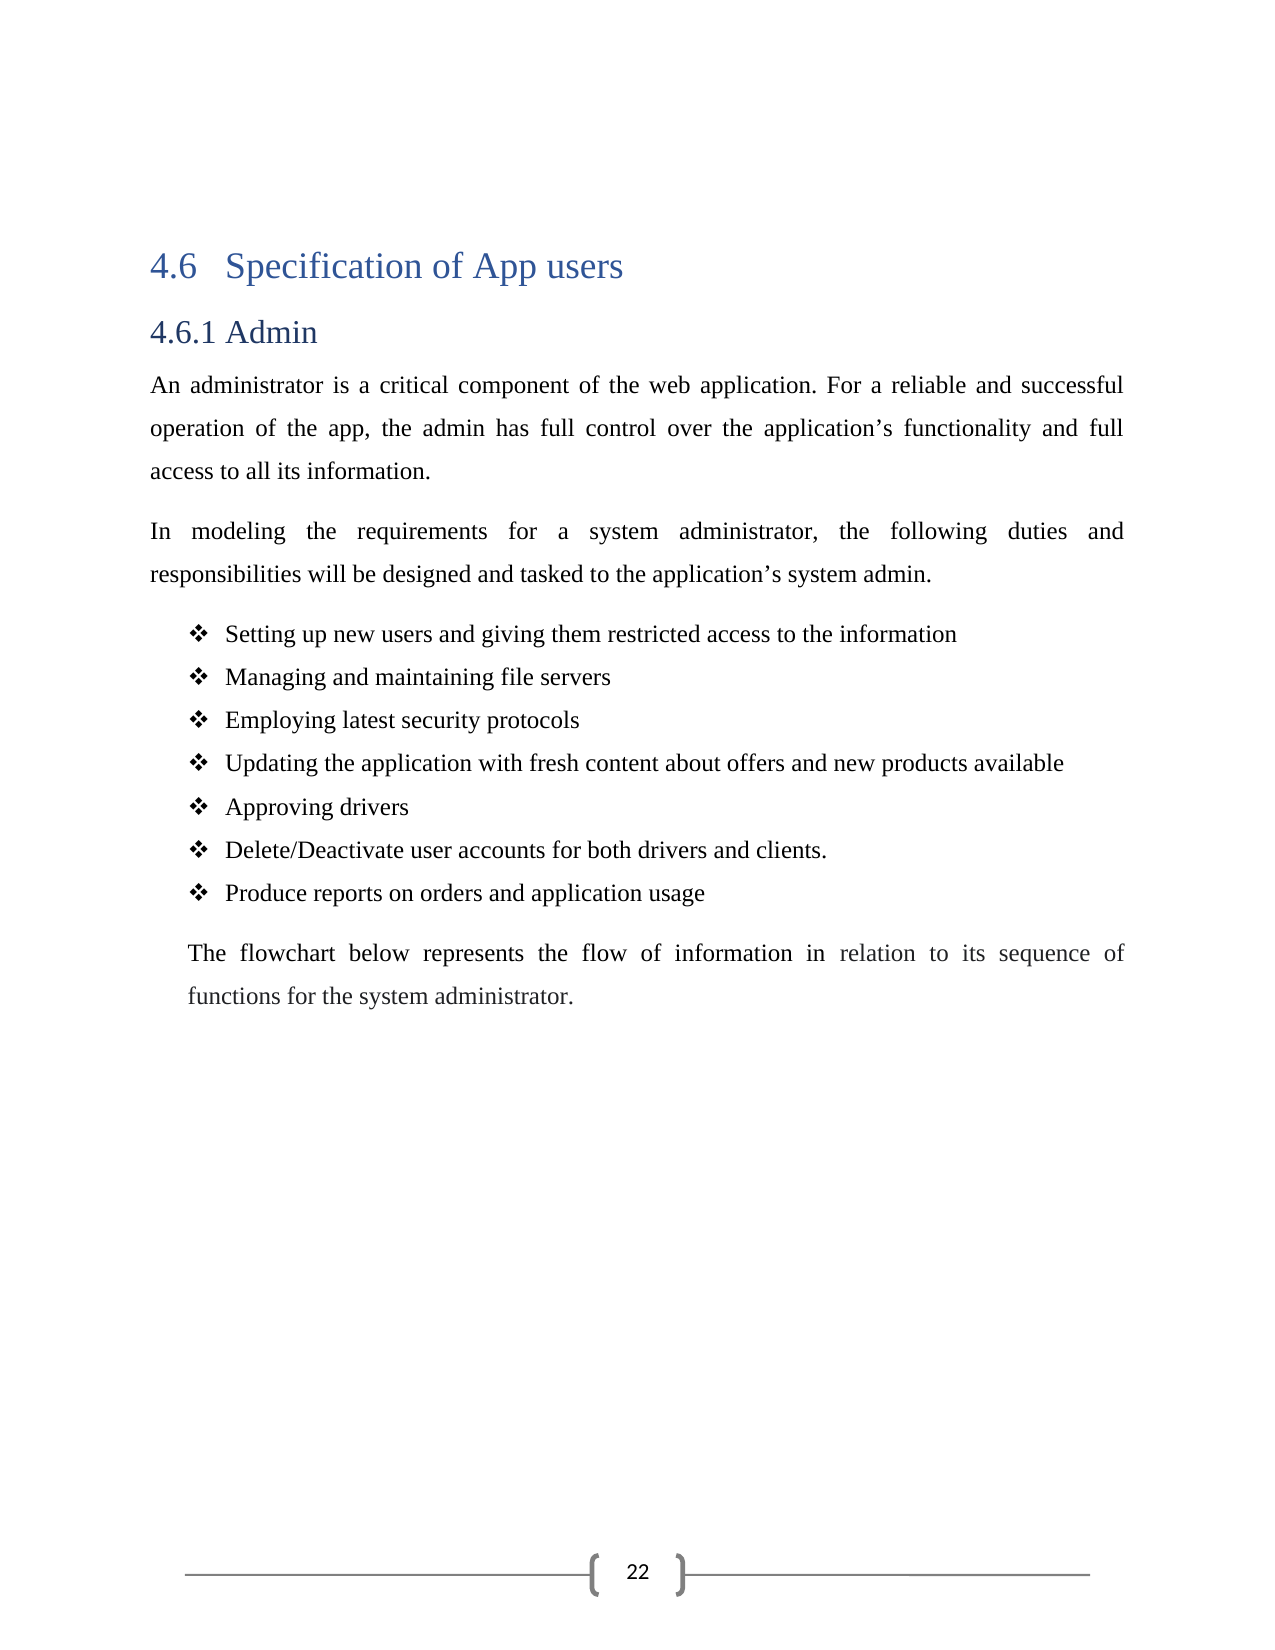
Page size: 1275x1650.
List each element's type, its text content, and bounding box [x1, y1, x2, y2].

text An administrator is a critical component of the web application. For a reliable and successful operation of the app, the admin has full control over the application’s functionality and full access to all its information. [150, 370, 1125, 485]
list Delete/Deactivate user accounts for both drivers and clients. [187, 835, 1125, 863]
list Updating the application with fresh content about offers and new products available [187, 748, 1125, 777]
subtitle 4.6.1 Admin [150, 313, 1125, 351]
list Managing and maintaining file servers [187, 662, 1125, 691]
list Setting up new users and giving them restricted access to the information [187, 619, 1125, 648]
list Employing latest security protocols [187, 705, 1125, 734]
text In modeling the requirements for a system administrator, the following duties and responsibilities will be designed and tasked to the application’s system admin. [150, 516, 1125, 588]
text The flowchart below represents the flow of information in relation to its sequence of functions for the system administrator. [187, 938, 1125, 1009]
list Approving drivers [187, 792, 1125, 820]
subtitle 4.6 Specification of App users [150, 244, 1125, 287]
list Produce reports on orders and application usage [187, 878, 1125, 907]
